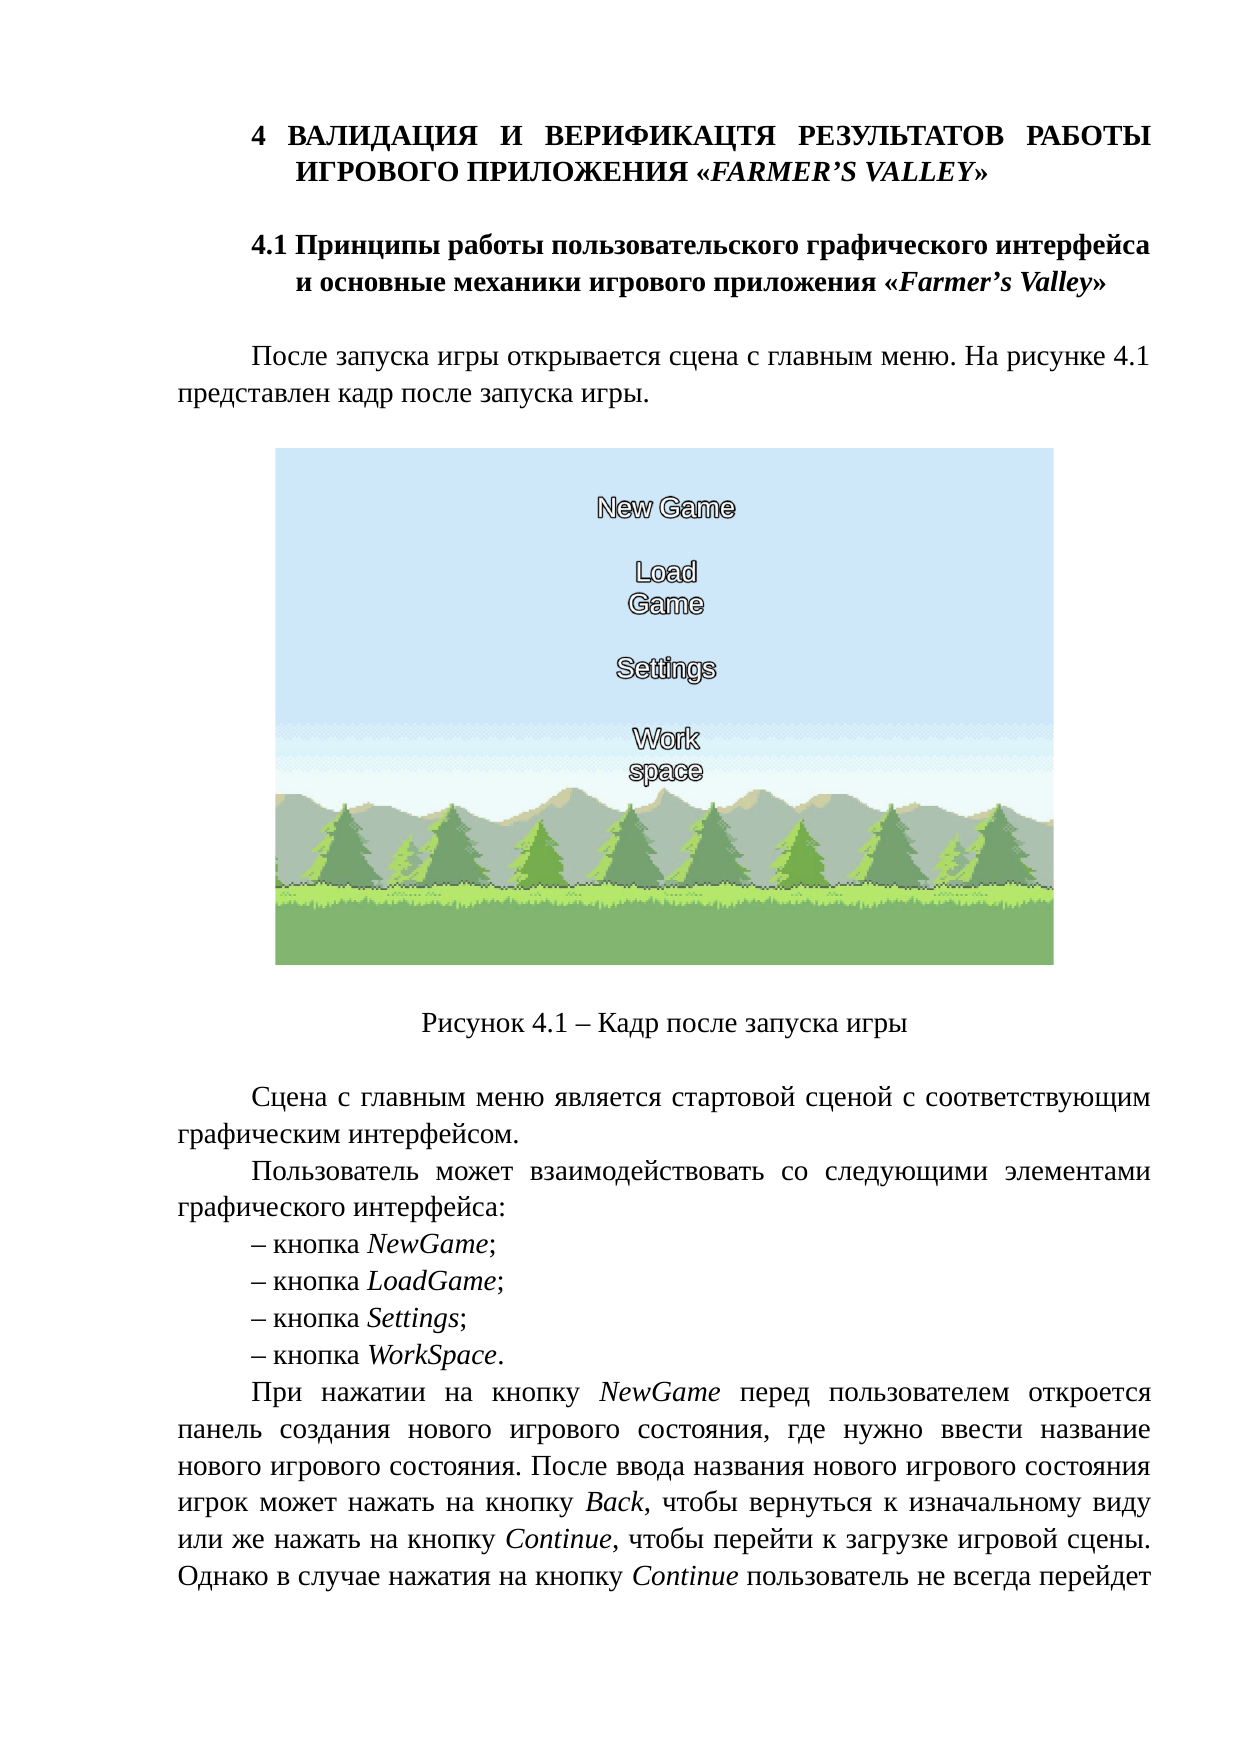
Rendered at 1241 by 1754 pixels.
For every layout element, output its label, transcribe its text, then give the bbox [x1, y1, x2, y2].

text 4 ВАЛИДАЦИЯ И ВЕРИФИКАЦТЯ РЕЗУЛЬТАТОВ РАБОТЫ ИГРОВОГО ПРИЛОЖЕНИЯ «FARMER’S VALLEY» [251, 118, 1152, 188]
text После запуска игры открывается сцена с главным меню. На рисунке 4.1 представлен кадр после запуска игры. [177, 338, 1152, 408]
picture [275, 448, 1054, 965]
text – кнопка Settings; [177, 1300, 1152, 1334]
text – кнопка LoadGame; [177, 1263, 1152, 1297]
text Рисунок 4.1 – Кадр после запуска игры [177, 1005, 1152, 1039]
text 4.1 Принципы работы пользовательского графического интерфейса и основные механики игрового приложения «Farmer’s Valley» [251, 227, 1152, 298]
text – кнопка NewGame; [177, 1226, 1152, 1260]
text Пользователь может взаимодействовать со следующими элементами графического интерфейса: [177, 1153, 1152, 1223]
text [177, 1374, 1152, 1592]
text Сцена с главным меню является стартовой сценой с соответствующим графическим интерфейсом. [177, 1079, 1152, 1149]
text – кнопка WorkSpace. [177, 1337, 1152, 1371]
